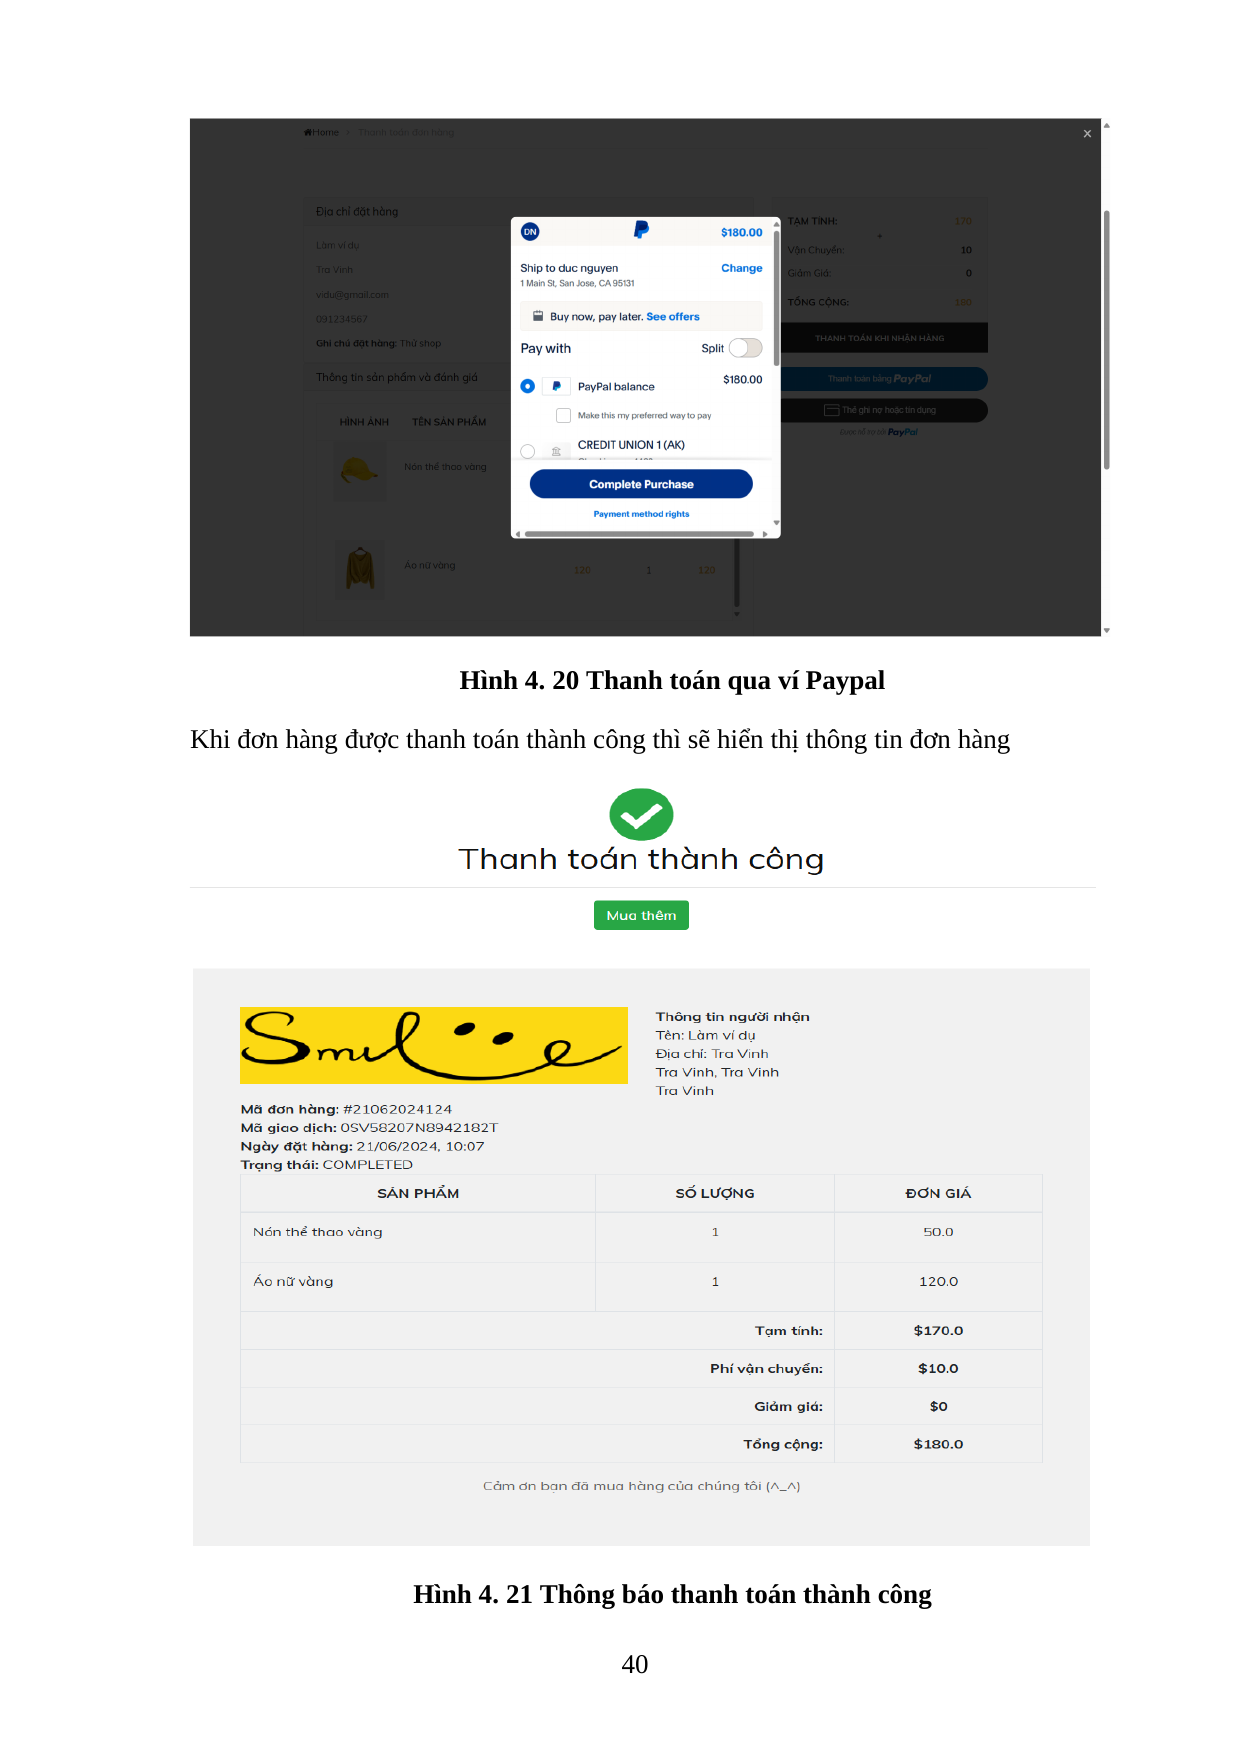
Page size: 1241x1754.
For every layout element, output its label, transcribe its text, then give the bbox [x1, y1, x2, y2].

picture [189, 782, 1096, 1550]
text Hình 4. 20 Thanh toán qua ví Paypal [148, 664, 1122, 695]
text Hình 4. 21 Thông báo thanh toán thành công [148, 1578, 1122, 1609]
text Khi đơn hàng được thanh toán thành công thì sẽ hiển thị thông tin đơn hàng [148, 723, 1122, 754]
picture [189, 118, 1111, 637]
